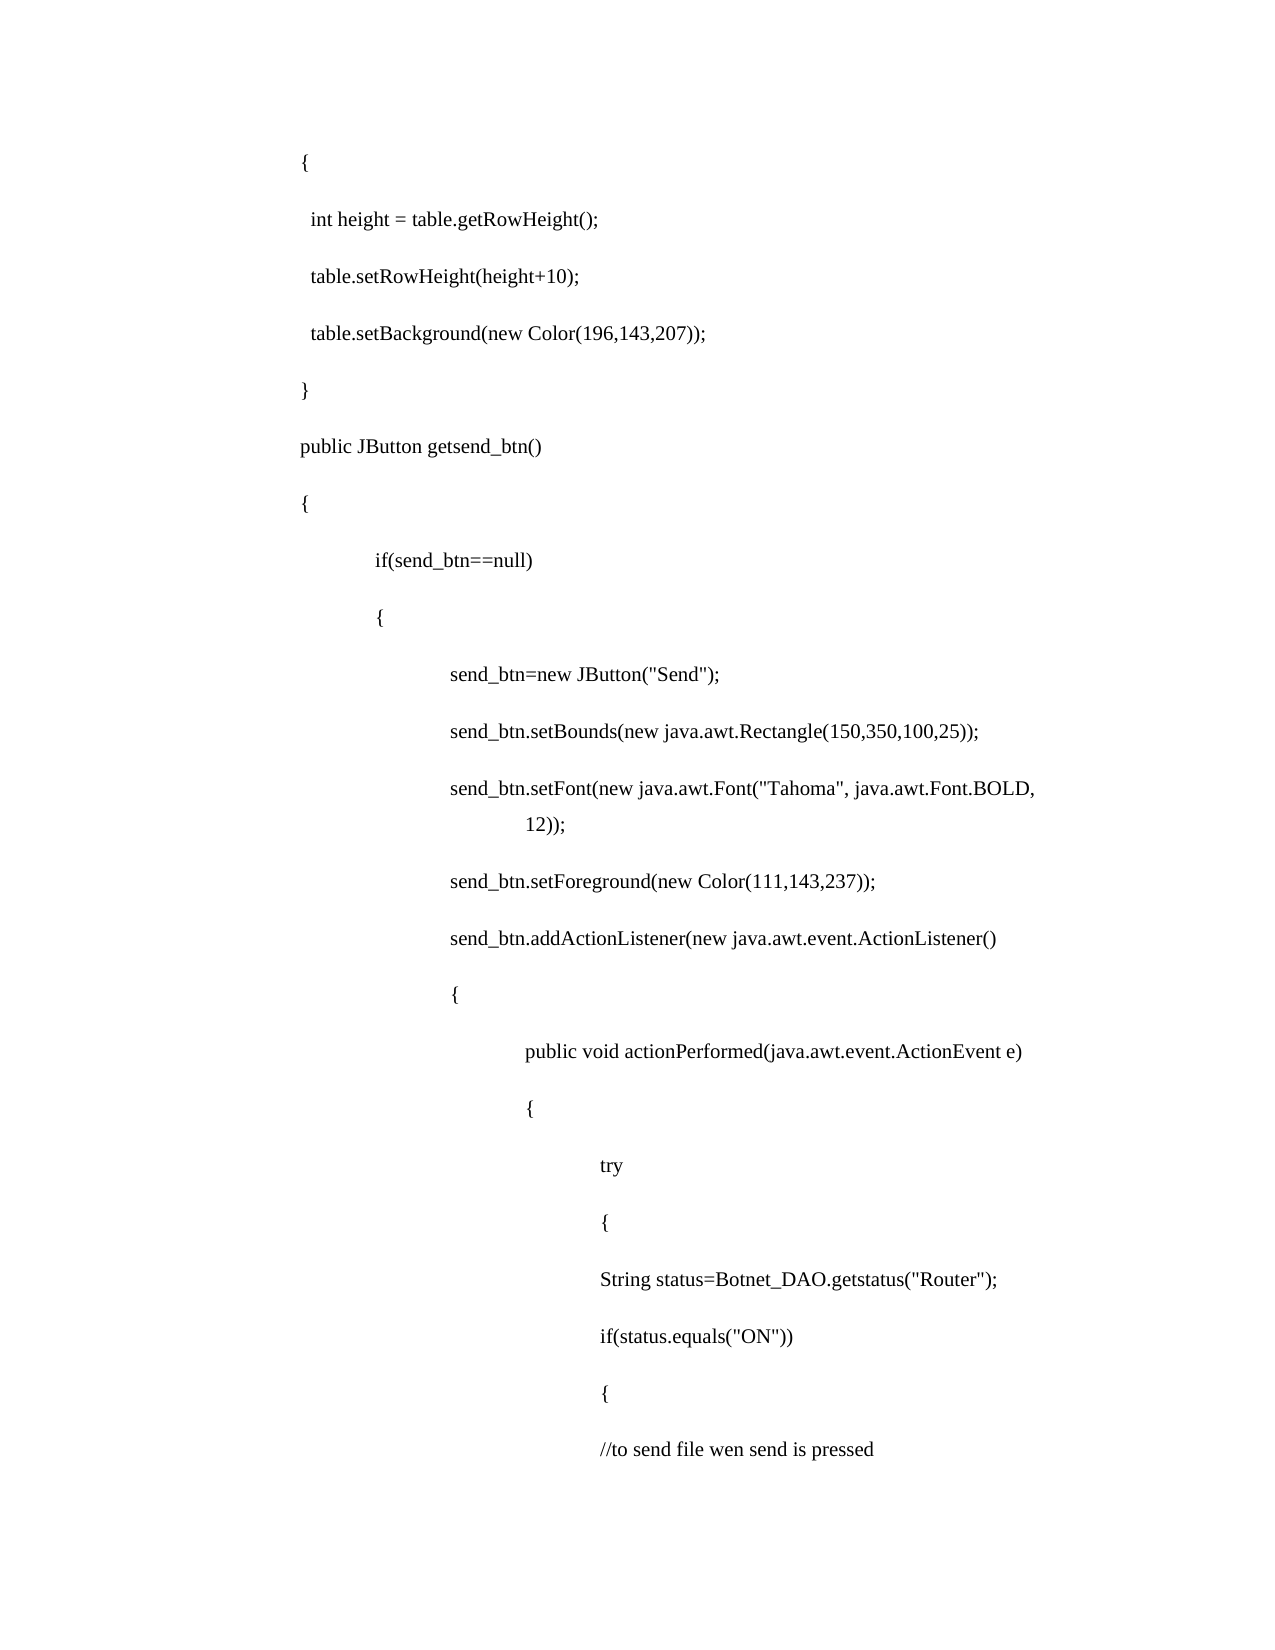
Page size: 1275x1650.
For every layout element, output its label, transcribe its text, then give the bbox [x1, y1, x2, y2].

text public void actionPerformed(java.awt.event.ActionEvent e) [225, 1039, 1125, 1063]
text send_btn=new JButton("Send"); [225, 662, 1125, 686]
text { [225, 982, 1125, 1006]
text table.setRowHeight(height+10); [225, 264, 1125, 288]
text { [225, 150, 1125, 174]
text String status=Botnet_DAO.getstatus("Router"); [225, 1267, 1125, 1291]
text if(status.equals("ON")) [225, 1323, 1125, 1348]
text { [225, 605, 1125, 629]
text send_btn.setBounds(new java.awt.Rectangle(150,350,100,25)); [225, 719, 1125, 743]
text if(send_btn==null) [225, 548, 1125, 572]
text { [225, 1210, 1125, 1234]
text //to send file wen send is pressed [225, 1437, 1125, 1461]
text { [225, 491, 1125, 515]
text { [225, 1096, 1125, 1120]
text send_btn.addActionListener(new java.awt.event.ActionListener() [225, 925, 1125, 949]
text table.setBackground(new Color(196,143,207)); [225, 321, 1125, 345]
text public JButton getsend_btn() [225, 434, 1125, 458]
text { [225, 1380, 1125, 1404]
text send_btn.setFont(new java.awt.Font("Tahoma", java.awt.Font.BOLD, 12)); [225, 776, 1125, 836]
text } [225, 377, 1125, 402]
text send_btn.setForeground(new Color(111,143,237)); [225, 868, 1125, 893]
text try [225, 1153, 1125, 1177]
text int height = table.getRowHeight(); [225, 207, 1125, 231]
